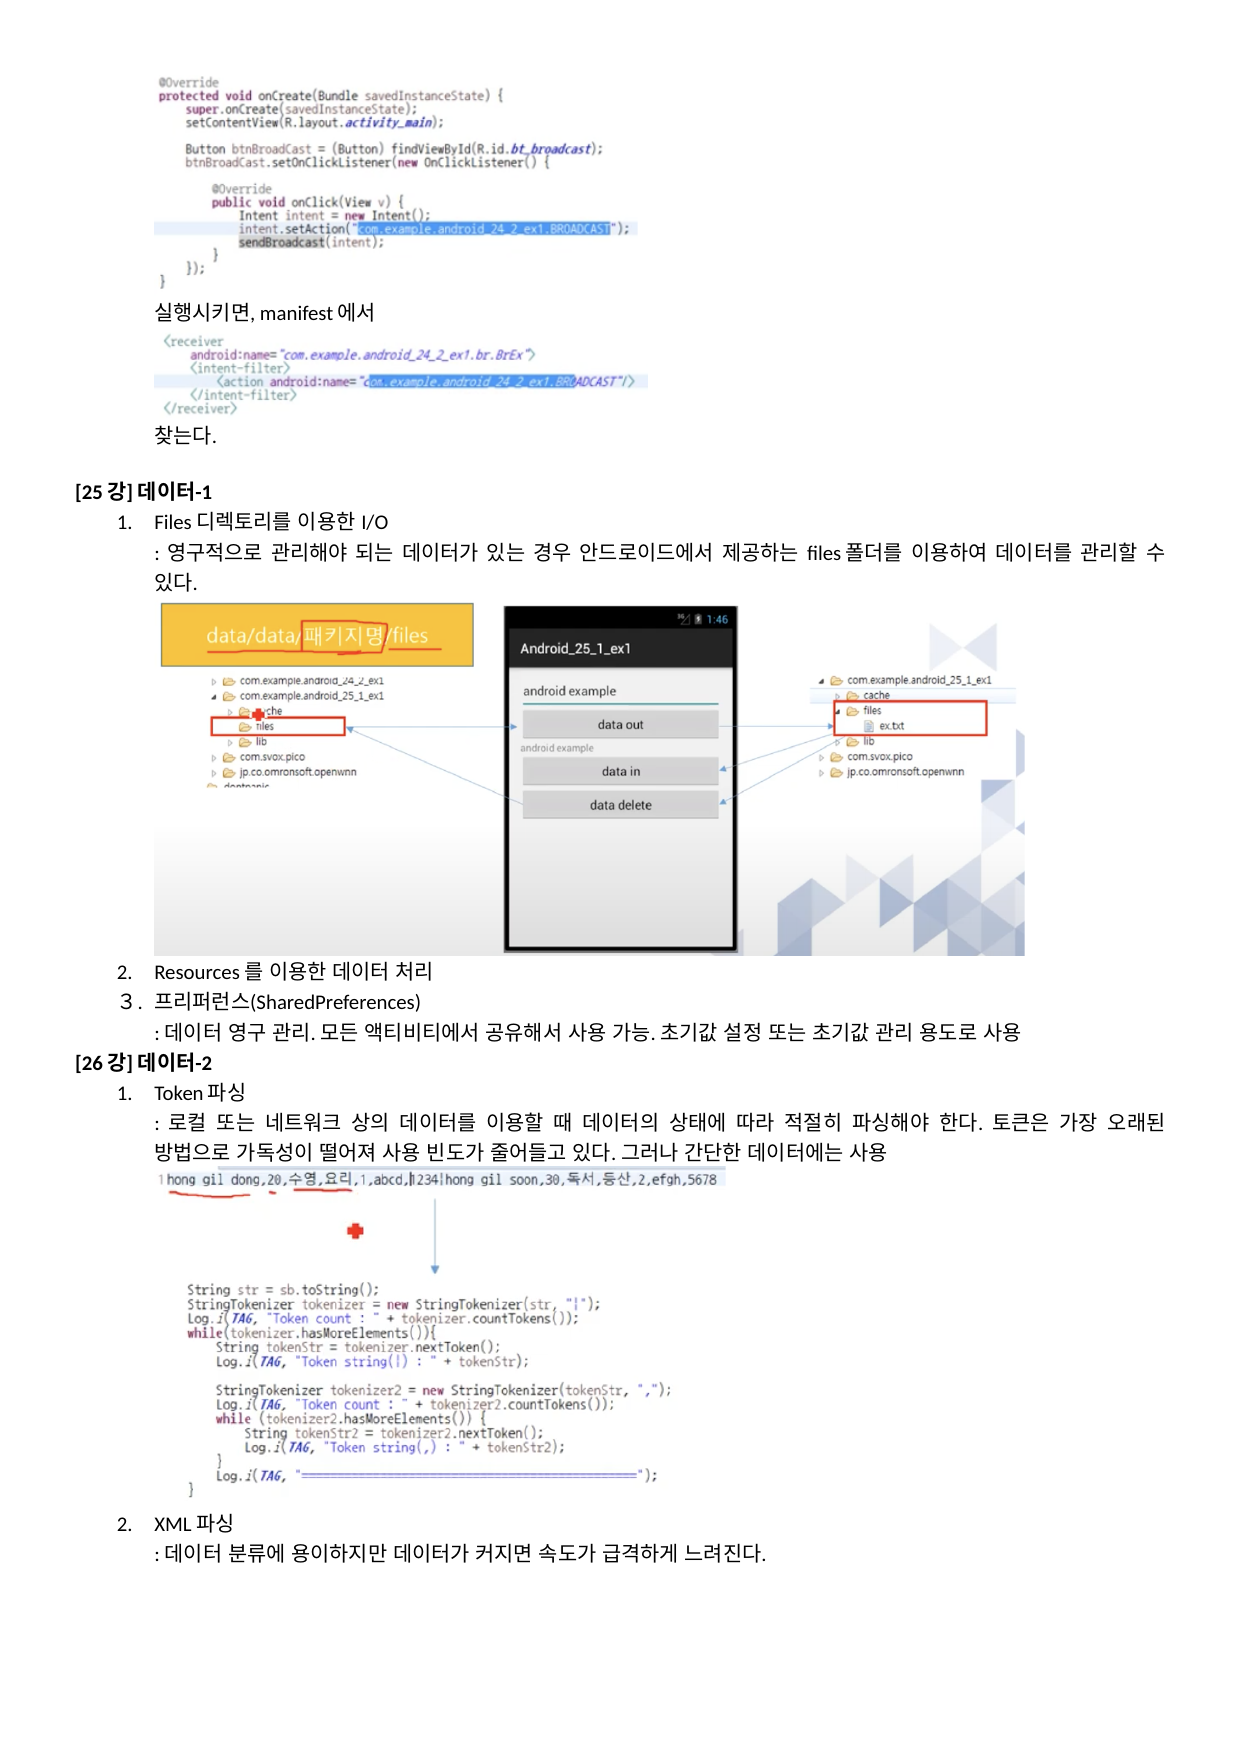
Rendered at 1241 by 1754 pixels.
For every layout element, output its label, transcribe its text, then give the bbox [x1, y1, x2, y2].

text [26강] 데이터-2 [75, 1046, 1165, 1076]
list XML파싱 [117, 1507, 1165, 1537]
list Token파싱 [117, 1076, 1165, 1106]
picture [154, 596, 1025, 956]
list : 데이터 영구 관리. 모든 액티비티에서 공유해서 사용 가능. 초기값 설정 또는 초기값 관리 용도로 사용 [154, 1016, 1165, 1046]
list Files디렉토리를 이용한 I/O [117, 506, 1165, 536]
picture [154, 326, 648, 420]
list Resources를 이용한 데이터 처리 [117, 955, 1165, 986]
picture [154, 1166, 726, 1507]
list 실행시키면, manifest에서 [154, 296, 1165, 326]
list : 로컬 또는 네트워크 상의 데이터를 이용할 때 데이터의 상태에 따라 적절히 파싱해야 한다. 토큰은 가장 오래된 방법으로 가독성이 떨어져 사용 빈도가 줄어들고 있다. 그러나 간단한 데이터에는 사용 [154, 1106, 1165, 1167]
list : 영구적으로 관리해야 되는 데이터가 있는 경우 안드로이드에서 제공하는 files폴더를 이용하여 데이터를 관리할 수 있다. [154, 536, 1165, 596]
text [25강] 데이터-1 [75, 475, 1165, 506]
list 찾는다. [154, 420, 1165, 450]
list : 데이터 분류에 용이하지만 데이터가 커지면 속도가 급격하게 느려진다. [154, 1537, 1165, 1567]
list 프리퍼런스(SharedPreferences) [117, 986, 1165, 1016]
picture [154, 75, 638, 296]
